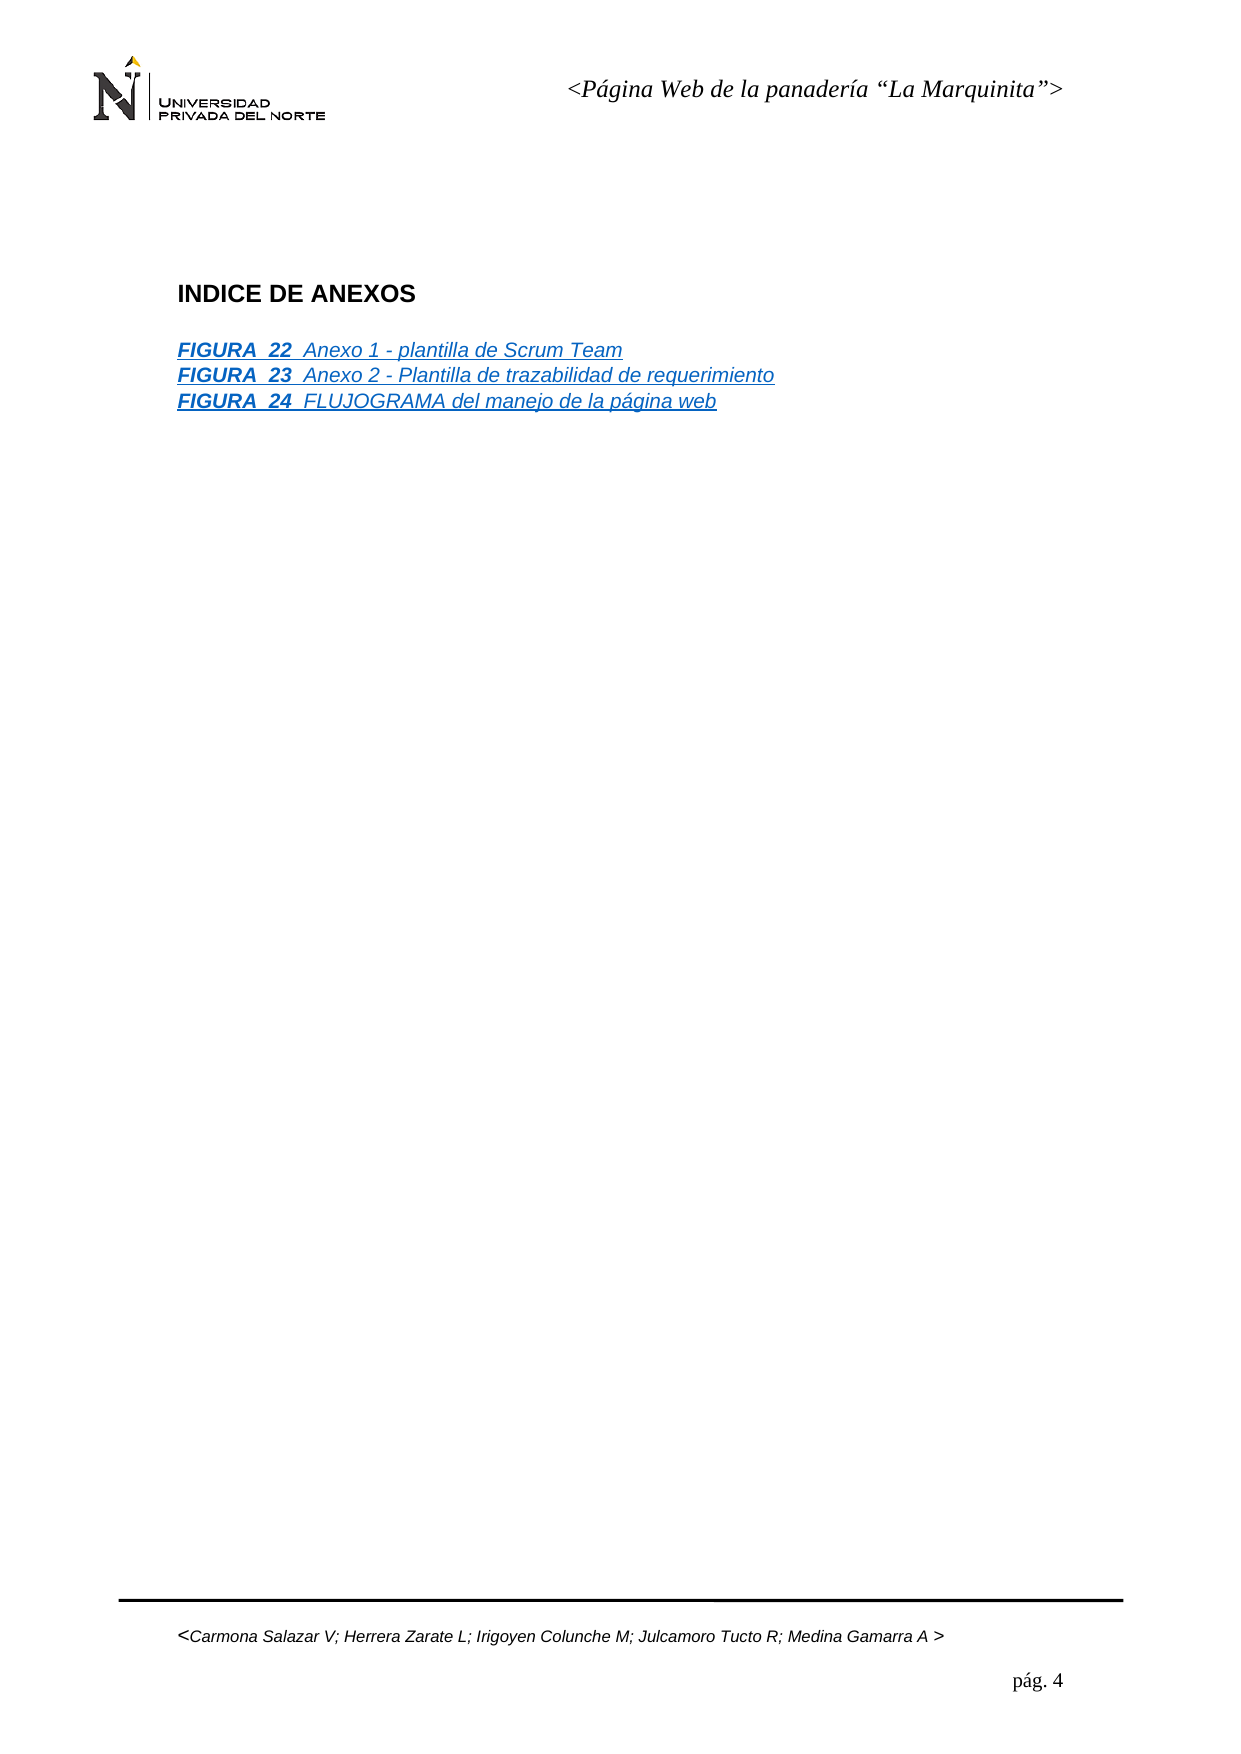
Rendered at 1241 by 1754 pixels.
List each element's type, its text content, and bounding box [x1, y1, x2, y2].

text INDICE DE ANEXOS [177, 279, 1063, 308]
picture [90, 56, 329, 124]
text FIGURA 22 Anexo 1 - plantilla de Scrum Team 88 [177, 337, 1063, 362]
text FIGURA 24 FLUJOGRAMA del manejo de la página web 90 [177, 388, 1063, 413]
text FIGURA 23 Anexo 2 - Plantilla de trazabilidad de requerimiento 89 [177, 362, 1063, 388]
